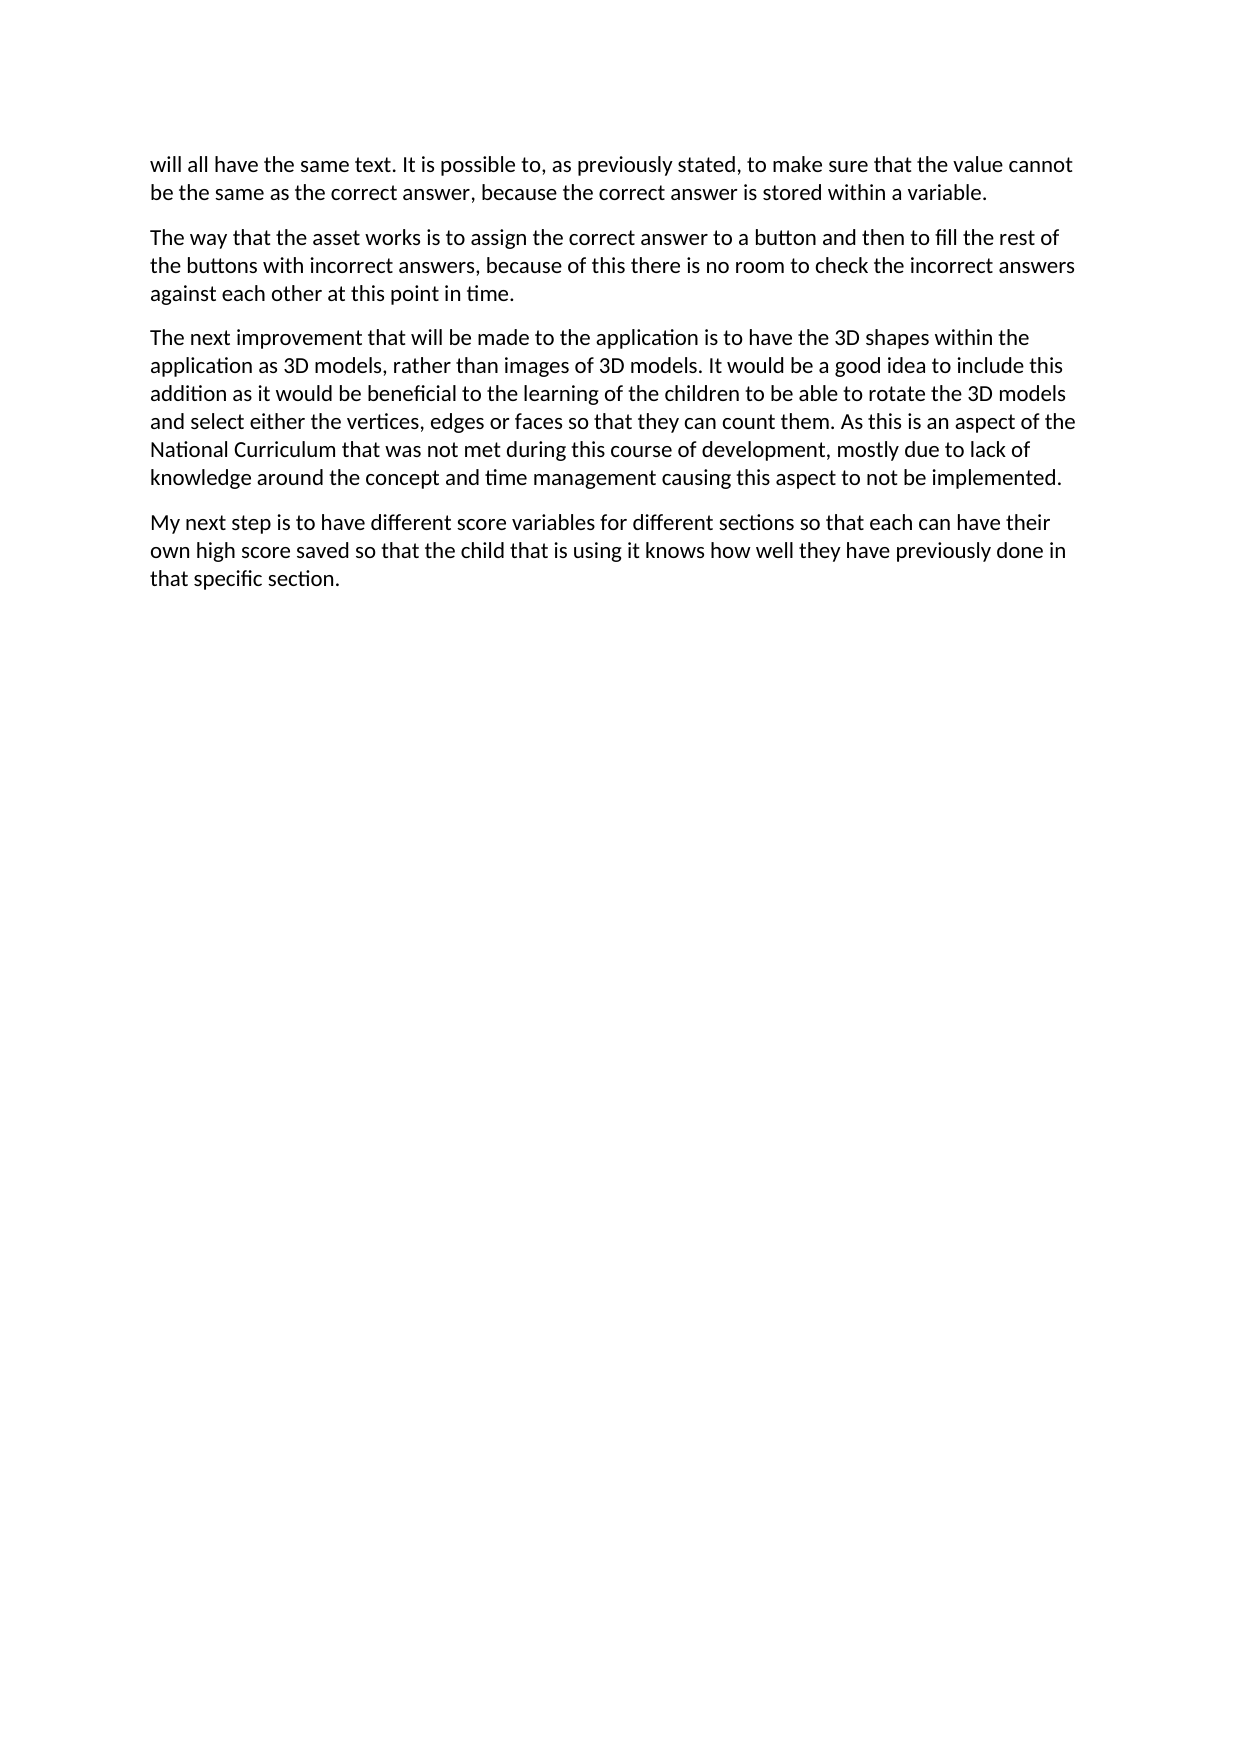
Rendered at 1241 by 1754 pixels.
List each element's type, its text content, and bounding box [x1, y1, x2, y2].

text The next improvement that will be made to the application is to have the 3D shapes within the application as 3D models, rather than images of 3D models. It would be a good idea to include this addition as it would be beneficial to the learning of the children to be able to rotate the 3D models and select either the vertices, edges or faces so that they can count them. As this is an aspect of the National Curriculum that was not met during this course of development, mostly due to lack of knowledge around the concept and time management causing this aspect to not be implemented. [150, 323, 1090, 492]
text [150, 150, 1090, 206]
text My next step is to have different score variables for different sections so that each can have their own high score saved so that the child that is using it knows how well they have previously done in that specific section. [150, 508, 1090, 592]
text The way that the asset works is to assign the correct answer to a button and then to fill the rest of the buttons with incorrect answers, because of this there is no room to check the incorrect answers against each other at this point in time. [150, 223, 1090, 307]
